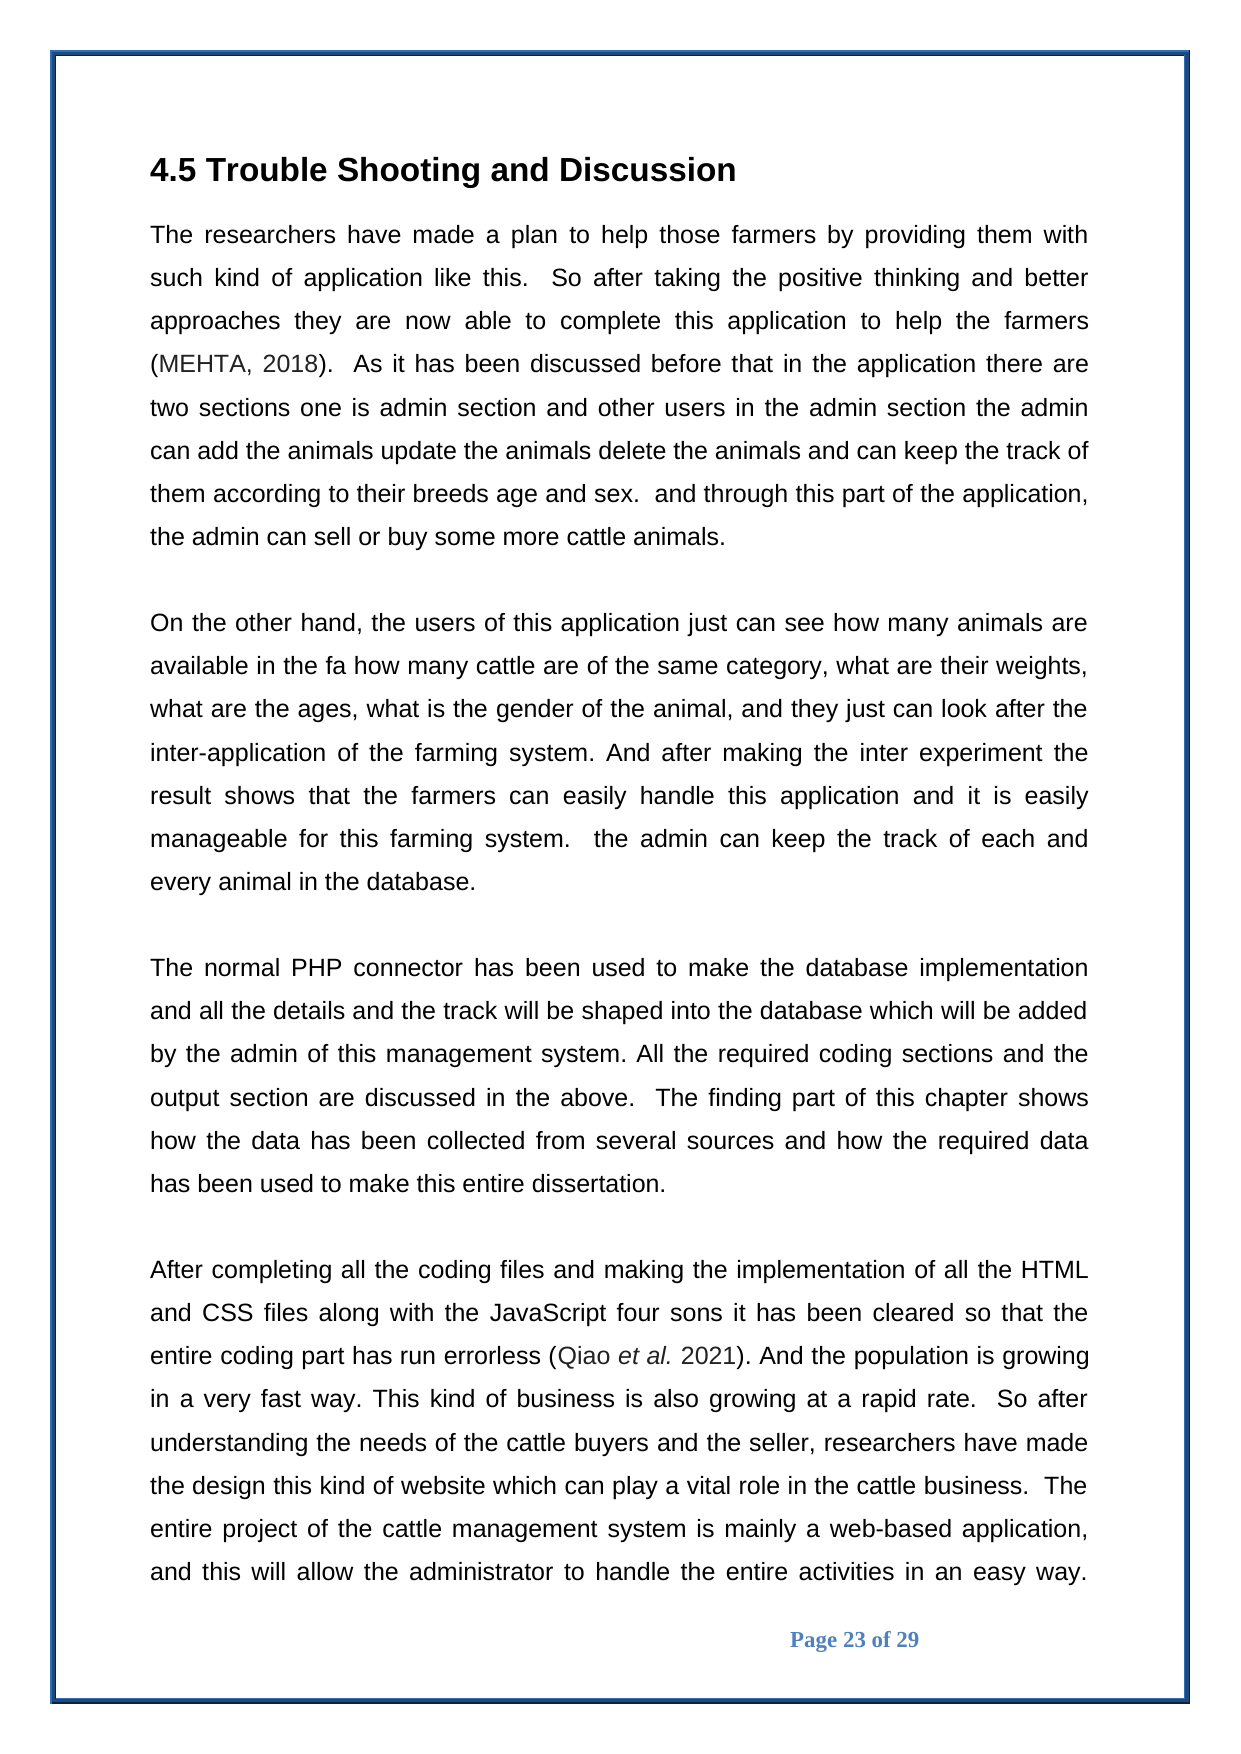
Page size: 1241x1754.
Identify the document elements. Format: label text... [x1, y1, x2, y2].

text On the other hand, the users of this application just can see how many animals are available in the fa how many cattle are of the same category, what are their weights, what are the ages, what is the gender of the animal, and they just can look after the inter-application of the farming system. And after making the inter experiment the result shows that the farmers can easily handle this application and it is easily manageable for this farming system. the admin can keep the track of each and every animal in the database. [150, 608, 1090, 896]
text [150, 1255, 1090, 1586]
text The normal PHP connector has been used to make the database implementation and all the details and the track will be shaped into the database which will be added by the admin of this management system. All the required coding sections and the output section are discussed in the above. The finding part of this chapter shows how the data has been collected from several sources and how the required data has been used to make this entire dissertation. [150, 953, 1090, 1198]
subtitle 4.5 Trouble Shooting and Discussion [150, 150, 1090, 188]
text The researchers have made a plan to help those farmers by providing them with such kind of application like this. So after taking the positive thinking and better approaches they are now able to complete this application to help the farmers (MEHTA, 2018). As it has been discussed before that in the application there are two sections one is admin section and other users in the admin section the admin can add the animals update the animals delete the animals and can keep the track of them according to their breeds age and sex. and through this part of the application, the admin can sell or buy some more cattle animals. [150, 220, 1090, 551]
